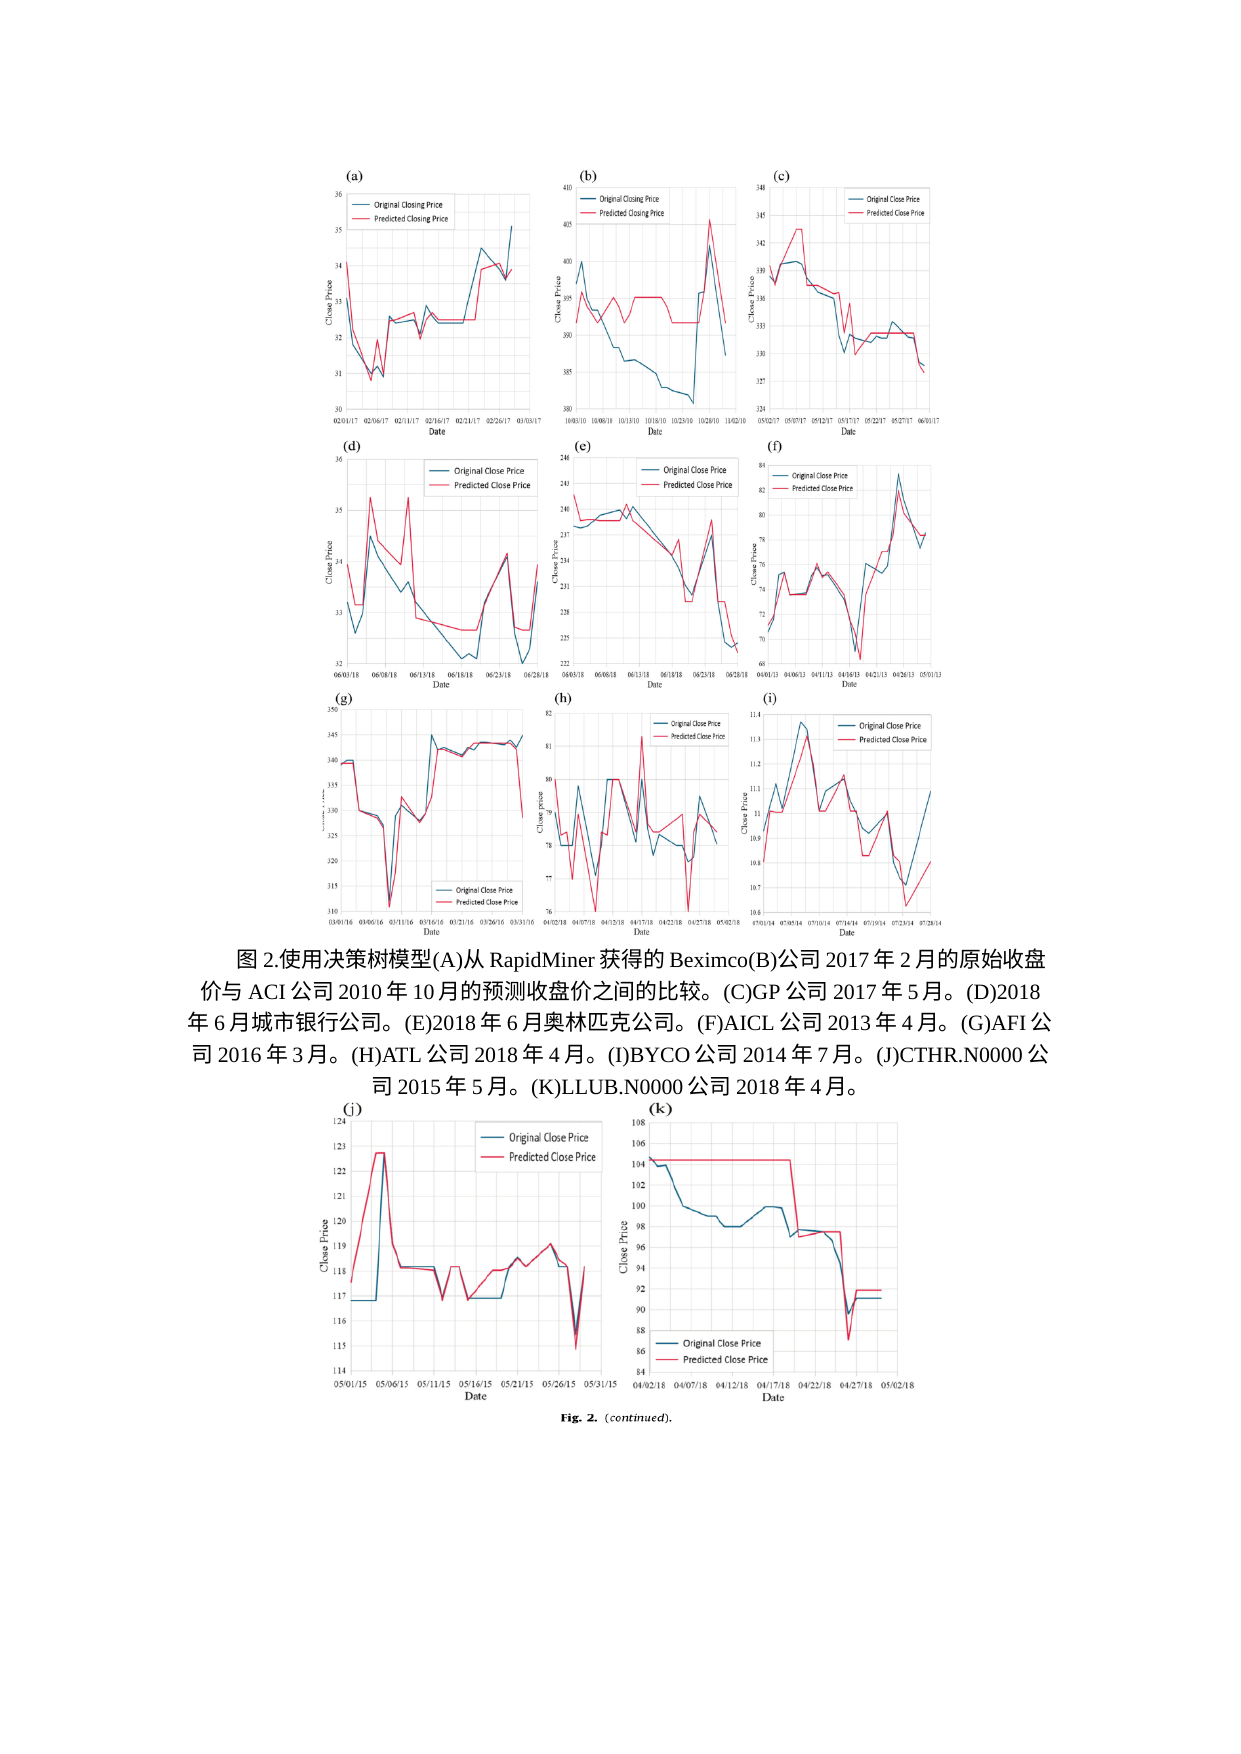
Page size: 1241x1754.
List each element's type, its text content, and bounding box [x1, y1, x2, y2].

picture [317, 1100, 923, 1425]
picture [322, 162, 961, 942]
